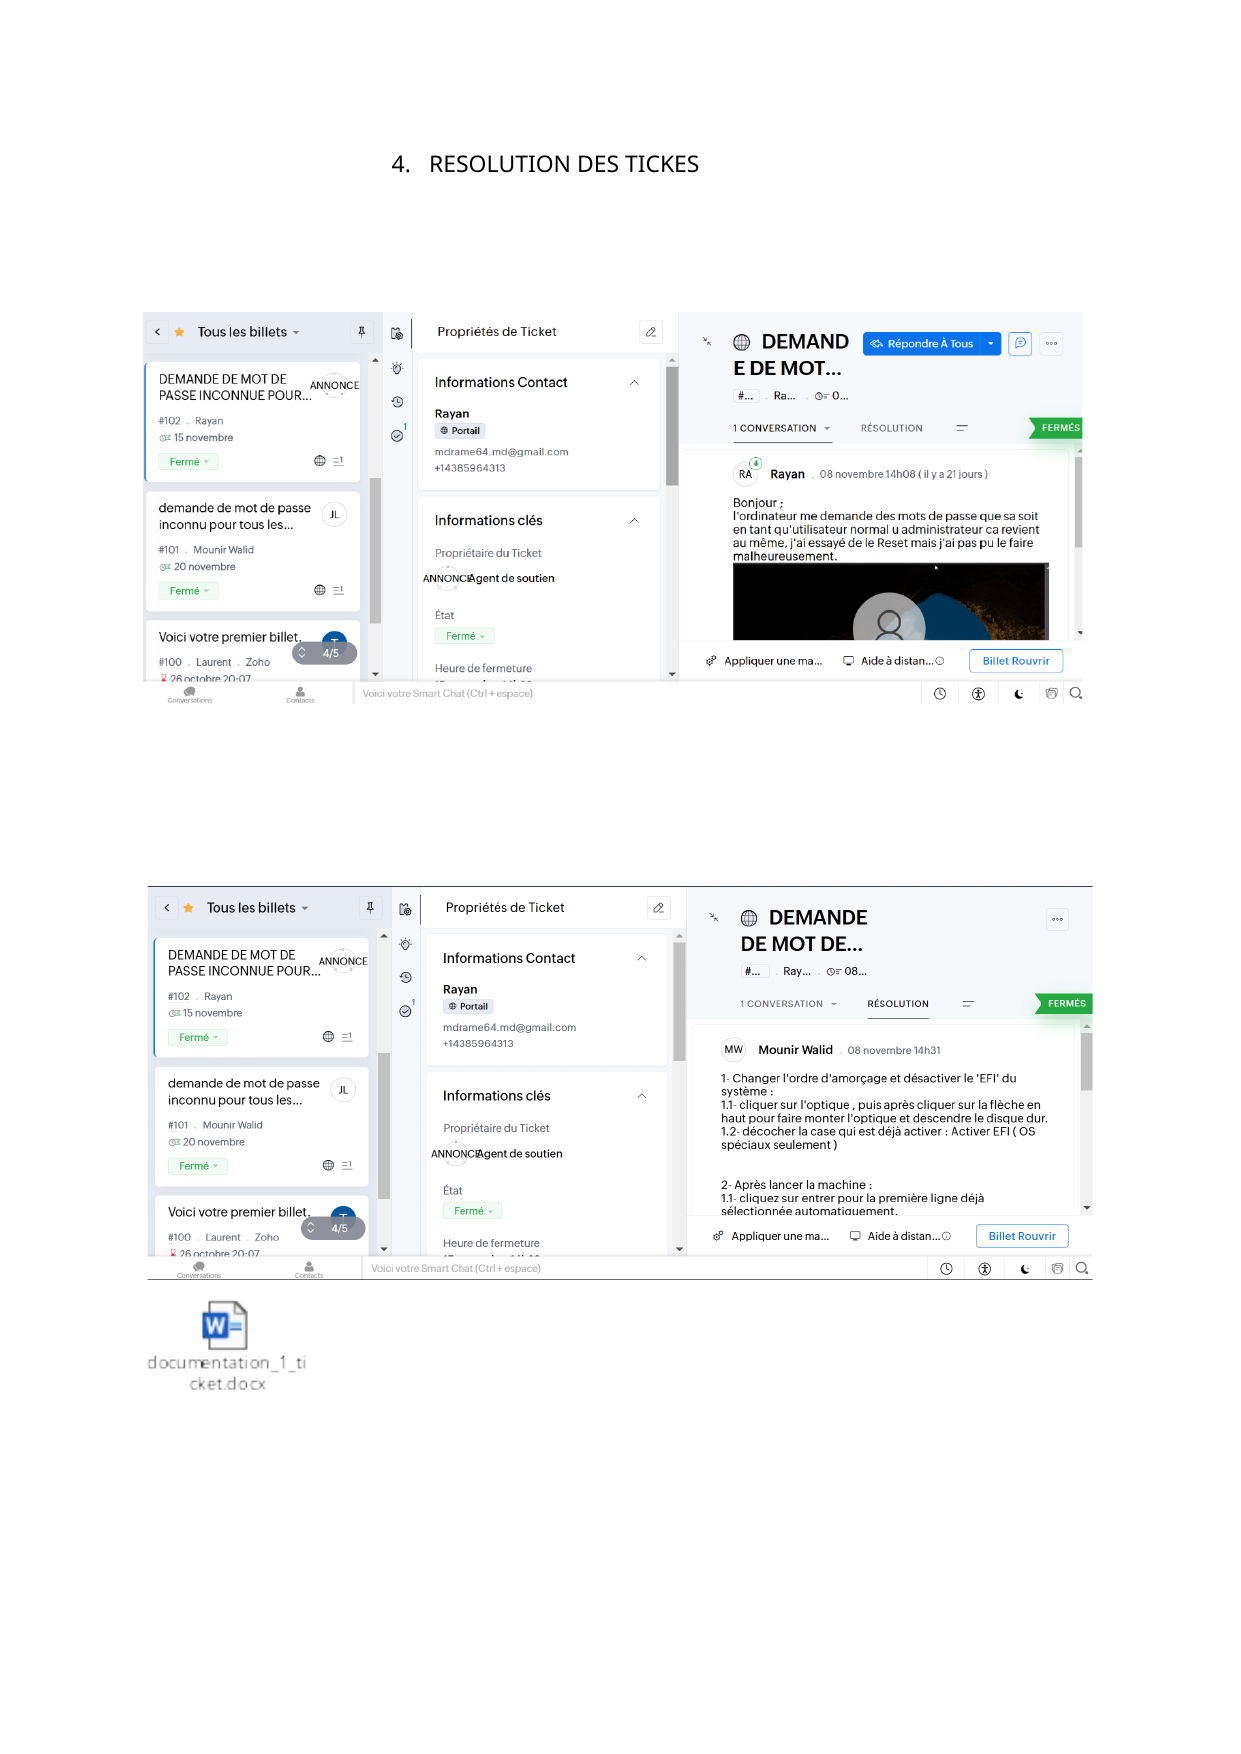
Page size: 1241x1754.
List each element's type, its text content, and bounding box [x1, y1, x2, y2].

picture [141, 312, 1082, 703]
list RESOLUTION DES TICKES [391, 148, 1093, 179]
picture [147, 886, 1093, 1280]
